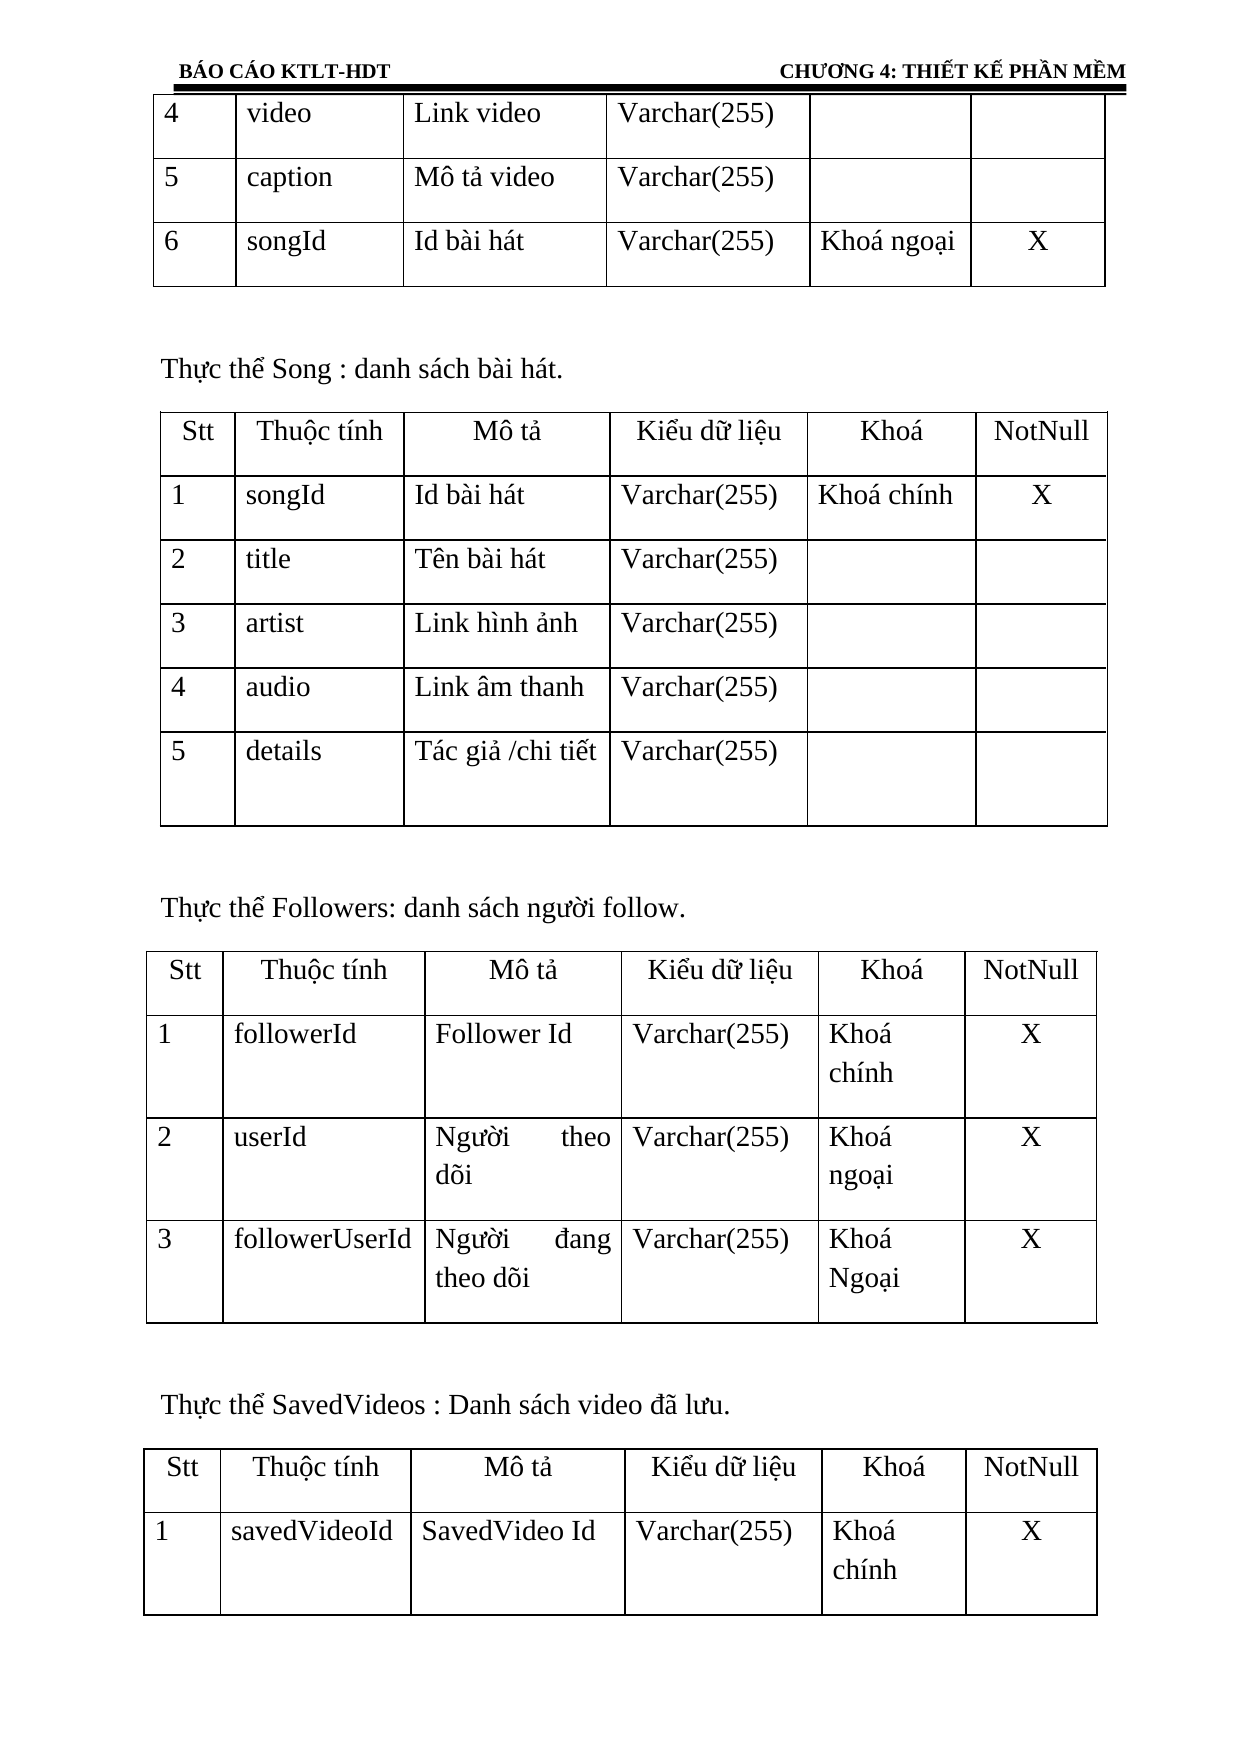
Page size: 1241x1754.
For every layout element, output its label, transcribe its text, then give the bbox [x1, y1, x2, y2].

table_header Thuộc tính [224, 952, 424, 1014]
table_cell [808, 541, 975, 603]
table_cell Tác giả /chi tiết [405, 733, 609, 825]
table_cell Varchar(255) [622, 1221, 818, 1322]
table_cell Tên bài hát [405, 541, 609, 603]
table_cell 5 [161, 733, 234, 825]
table_cell Varchar(255) [626, 1513, 821, 1614]
table_cell Varchar(255) [611, 477, 807, 539]
table_cell 2 [147, 1119, 222, 1219]
table_cell [977, 731, 1107, 825]
table_header NotNull [966, 952, 1096, 1014]
table_cell X [966, 1119, 1096, 1219]
table_cell [808, 733, 975, 825]
table_cell Varchar(255) [611, 733, 807, 825]
table_cell [808, 605, 975, 667]
table_cell X [977, 475, 1107, 539]
table_cell Id bài hát [405, 477, 609, 539]
table_cell 2 [161, 541, 234, 603]
table_cell Varchar(255) [607, 223, 809, 286]
table_cell 4 [161, 669, 234, 731]
table_cell Varchar(255) [611, 541, 807, 603]
table_cell 1 [145, 1513, 220, 1614]
table_cell Mô tả video [404, 159, 606, 222]
table_cell caption [237, 159, 403, 222]
table_cell X [967, 1513, 1096, 1614]
table_cell video [237, 95, 403, 158]
table_cell details [236, 733, 403, 825]
table_cell Varchar(255) [622, 1016, 818, 1117]
table_cell [977, 603, 1107, 667]
table_header Thuộc tính [221, 1450, 410, 1512]
table_cell Link âm thanh [405, 669, 609, 731]
table_header Khoá [823, 1450, 965, 1512]
table_cell Link hình ảnh [405, 605, 609, 667]
text Thực thể SavedVideos : Danh sách video đã lưu. [160, 1387, 1163, 1421]
table_cell Khoá ngoại [811, 223, 970, 286]
table_cell Người theo dõi [426, 1119, 621, 1219]
table_cell [977, 539, 1107, 603]
table_header Stt [145, 1450, 220, 1512]
table_cell Varchar(255) [607, 95, 809, 158]
text Thực thể Song : danh sách bài hát. [160, 351, 1163, 384]
table_cell 5 [154, 159, 235, 222]
table_cell [808, 669, 975, 731]
table_header Mô tả [412, 1450, 624, 1512]
table_cell followerUserId [224, 1221, 424, 1322]
table_cell Varchar(255) [622, 1119, 818, 1219]
table_cell X [972, 223, 1104, 286]
table_header Khoá [819, 952, 964, 1014]
table_cell Khoá Ngoại [819, 1221, 964, 1322]
table_cell songId [236, 477, 403, 539]
table_cell 3 [147, 1221, 222, 1322]
table_header Mô tả [426, 952, 621, 1014]
table_header Thuộc tính [236, 413, 403, 475]
table_cell Link video [404, 95, 606, 158]
table_header Khoá [808, 413, 975, 475]
table_cell X [966, 1221, 1096, 1322]
table_header NotNull [967, 1450, 1096, 1512]
table_header Kiểu dữ liệu [622, 952, 818, 1014]
table_cell [972, 95, 1104, 158]
table_cell Follower Id [426, 1016, 621, 1117]
table_cell [972, 159, 1104, 222]
table_cell Khoá chính [808, 477, 975, 539]
table_cell Khoá ngoại [819, 1119, 964, 1219]
table_cell [811, 159, 970, 222]
table_cell audio [236, 669, 403, 731]
table_cell 4 [154, 95, 235, 158]
table_cell X [966, 1016, 1096, 1117]
table_cell [811, 95, 970, 158]
table_cell 3 [161, 605, 234, 667]
table_header Stt [147, 952, 222, 1014]
table_cell 6 [154, 223, 235, 286]
table_header Stt [161, 413, 234, 475]
table_cell Id bài hát [404, 223, 606, 286]
table_cell songId [237, 223, 403, 286]
table_cell Khoá chính [823, 1513, 965, 1614]
table_header Mô tả [405, 413, 609, 475]
table_header NotNull [977, 413, 1107, 475]
table_cell Varchar(255) [611, 669, 807, 731]
table_cell savedVideoId [221, 1513, 410, 1614]
table_cell 1 [147, 1016, 222, 1117]
table_cell SavedVideo Id [412, 1513, 624, 1614]
table_cell Varchar(255) [607, 159, 809, 222]
table_cell 1 [161, 477, 234, 539]
table_cell followerId [224, 1016, 424, 1117]
table_cell Varchar(255) [611, 605, 807, 667]
table_cell title [236, 541, 403, 603]
table_cell userId [224, 1119, 424, 1219]
table_cell Khoá chính [819, 1016, 964, 1117]
table_cell artist [236, 605, 403, 667]
table_header Kiểu dữ liệu [626, 1450, 821, 1512]
table_cell [977, 667, 1107, 731]
table_cell Người đang theo dõi [426, 1221, 621, 1322]
table_header Kiểu dữ liệu [611, 413, 807, 475]
text Thực thể Followers: danh sách người follow. [160, 890, 1163, 924]
